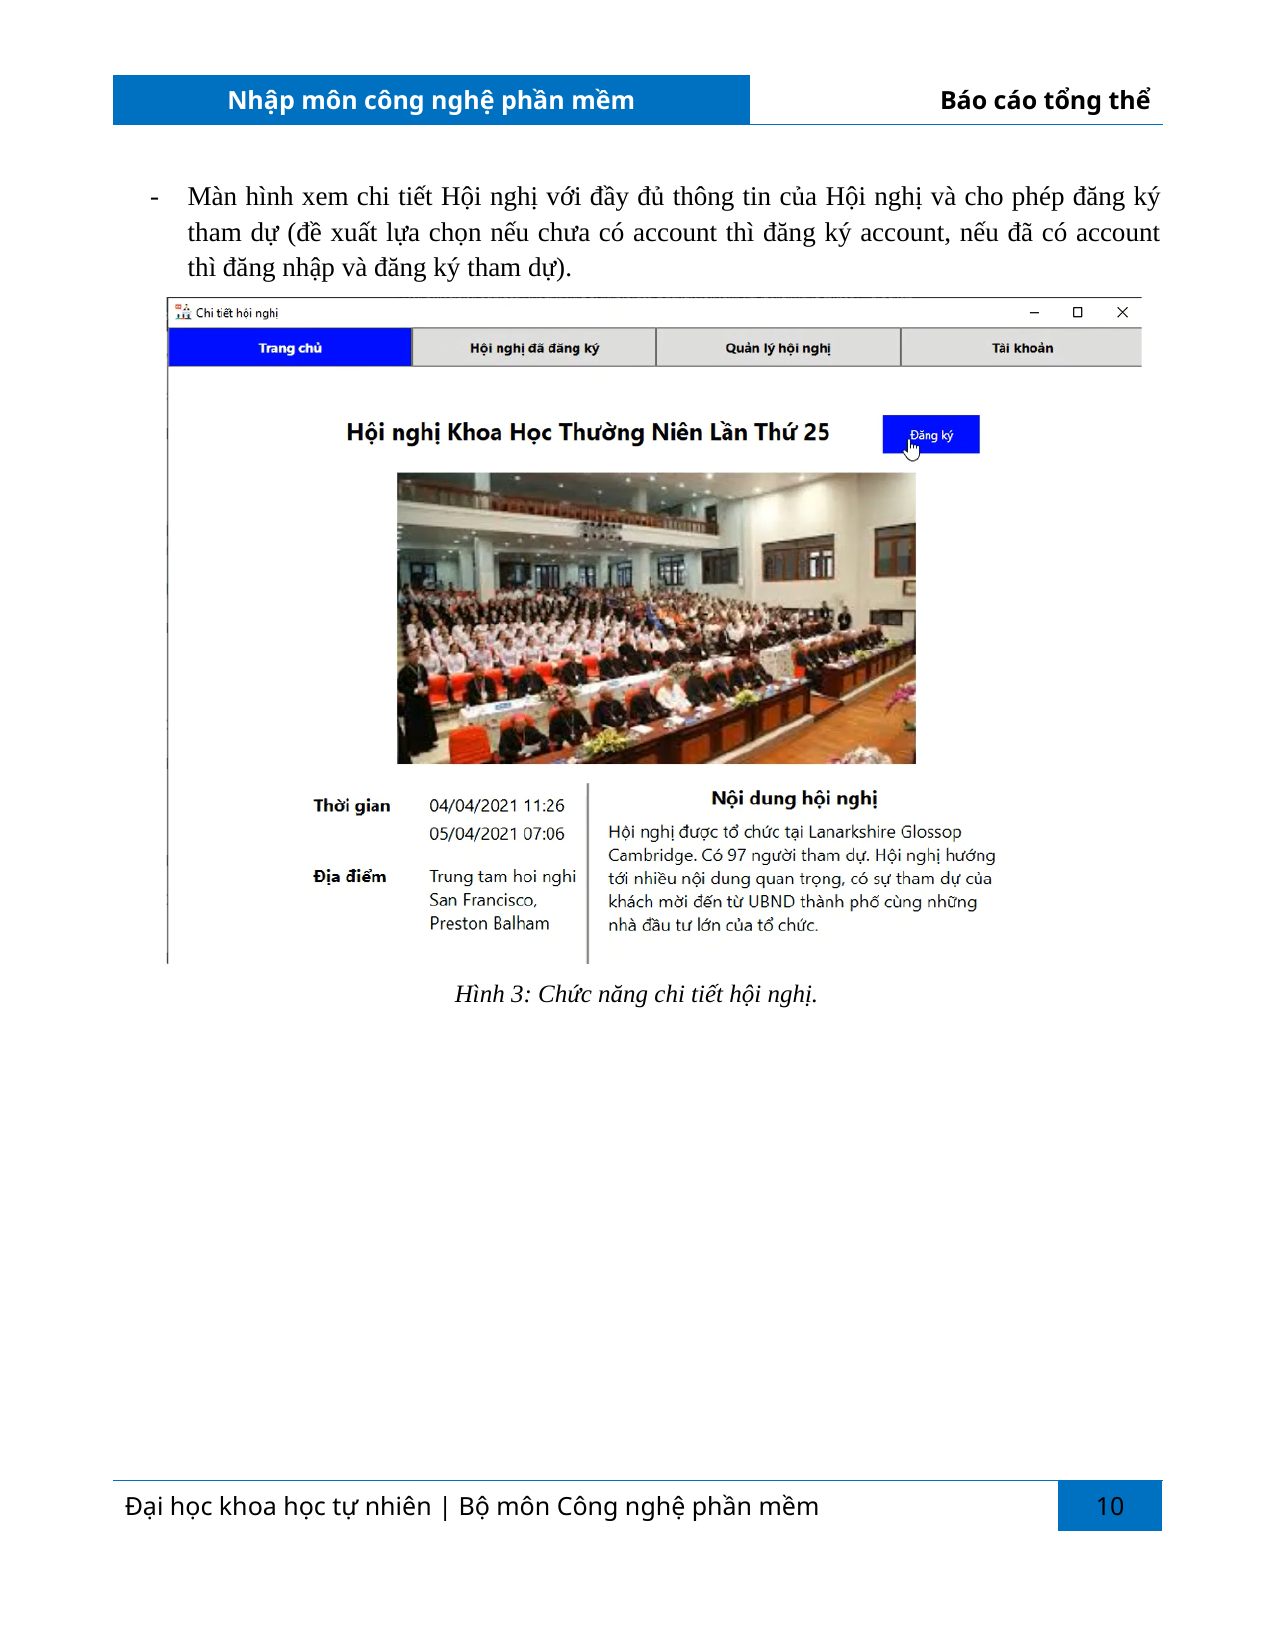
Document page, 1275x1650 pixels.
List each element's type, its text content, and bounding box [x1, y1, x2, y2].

list Màn hình xem chi tiết Hội nghị với đầy đủ thông tin của Hội nghị và cho phép đăng ký tham dự (đề xuất lựa chọn nếu chưa có account thì đăng ký account, nếu đã có account thì đăng nhập và đăng ký tham dự). [150, 180, 1162, 283]
picture [166, 297, 1142, 964]
text Hình 3: Chức năng chi tiết hội nghị. [112, 979, 1162, 1008]
